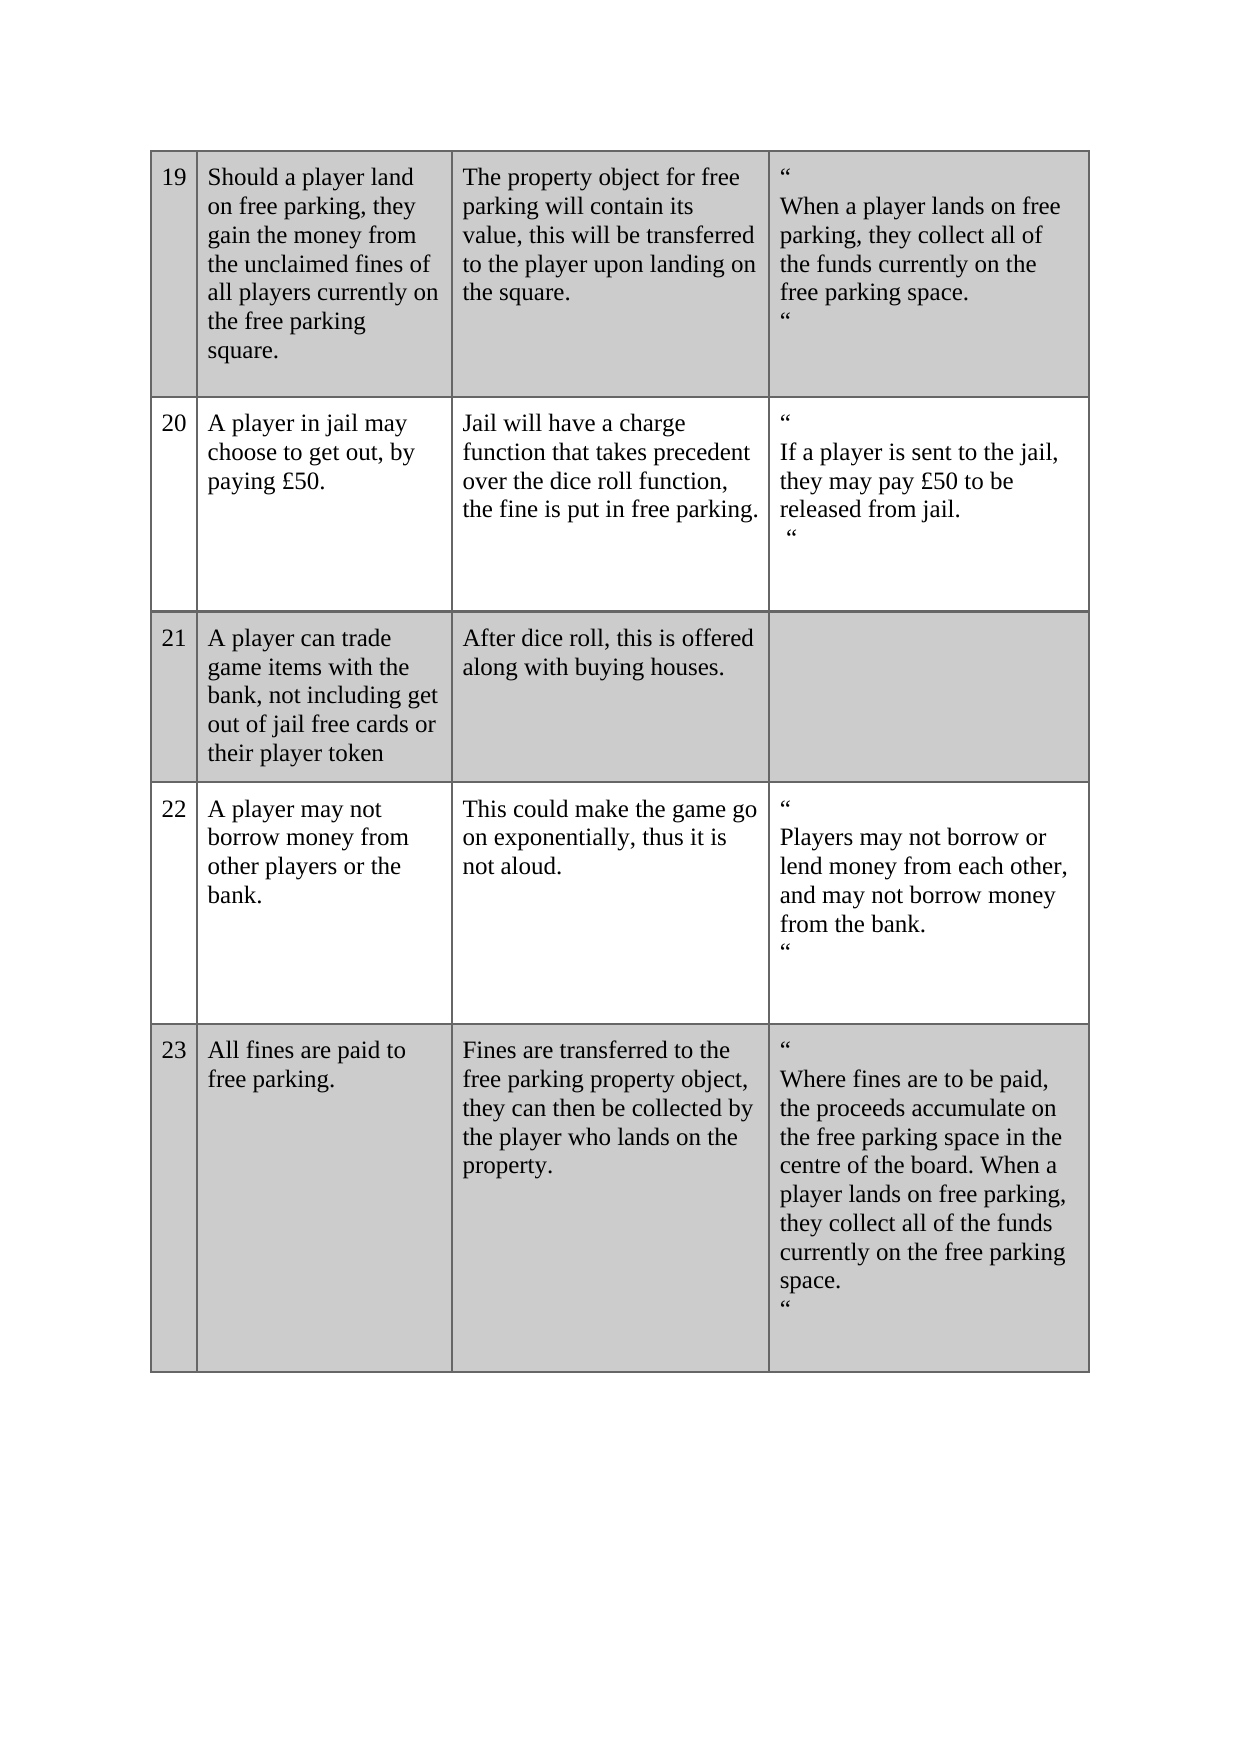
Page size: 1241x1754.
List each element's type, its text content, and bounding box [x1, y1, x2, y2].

table_cell Should a player land on free parking, they gain the money from the unclaimed fines of all players currently on the free parking square. [198, 152, 451, 396]
table_cell [770, 613, 1088, 781]
table_cell “ Players may not borrow or lend money from each other, and may not borrow money from the bank. “ [770, 783, 1088, 1023]
table_cell 22 [152, 783, 196, 1023]
table_cell 21 [152, 613, 196, 781]
table_cell 19 [152, 152, 196, 396]
table_cell A player may not borrow money from other players or the bank. [198, 783, 451, 1023]
table_cell After dice roll, this is offered along with buying houses. [453, 613, 768, 781]
table_cell “ Where fines are to be paid, the proceeds accumulate on the free parking space in the centre of the board. When a player lands on free parking, they collect all of the funds currently on the free parking space. “ [770, 1025, 1088, 1371]
table_cell 23 [152, 1025, 196, 1371]
table_cell A player can trade game items with the bank, not including get out of jail free cards or their player token [198, 613, 451, 781]
table_cell “ If a player is sent to the jail, they may pay £50 to be released from jail. “ [770, 398, 1088, 610]
table_cell “ When a player lands on free parking, they collect all of the funds currently on the free parking space. “ [770, 152, 1088, 396]
table_cell Jail will have a charge function that takes precedent over the dice roll function, the fine is put in free parking. [453, 398, 768, 610]
table_cell Fines are transferred to the free parking property object, they can then be collected by the player who lands on the property. [453, 1025, 768, 1371]
table_cell The property object for free parking will contain its value, this will be transferred to the player upon landing on the square. [453, 152, 768, 396]
table_cell 20 [152, 398, 196, 610]
table_cell This could make the game go on exponentially, thus it is not aloud. [453, 783, 768, 1023]
table_cell All fines are paid to free parking. [198, 1025, 451, 1371]
table_cell A player in jail may choose to get out, by paying £50. [198, 398, 451, 610]
